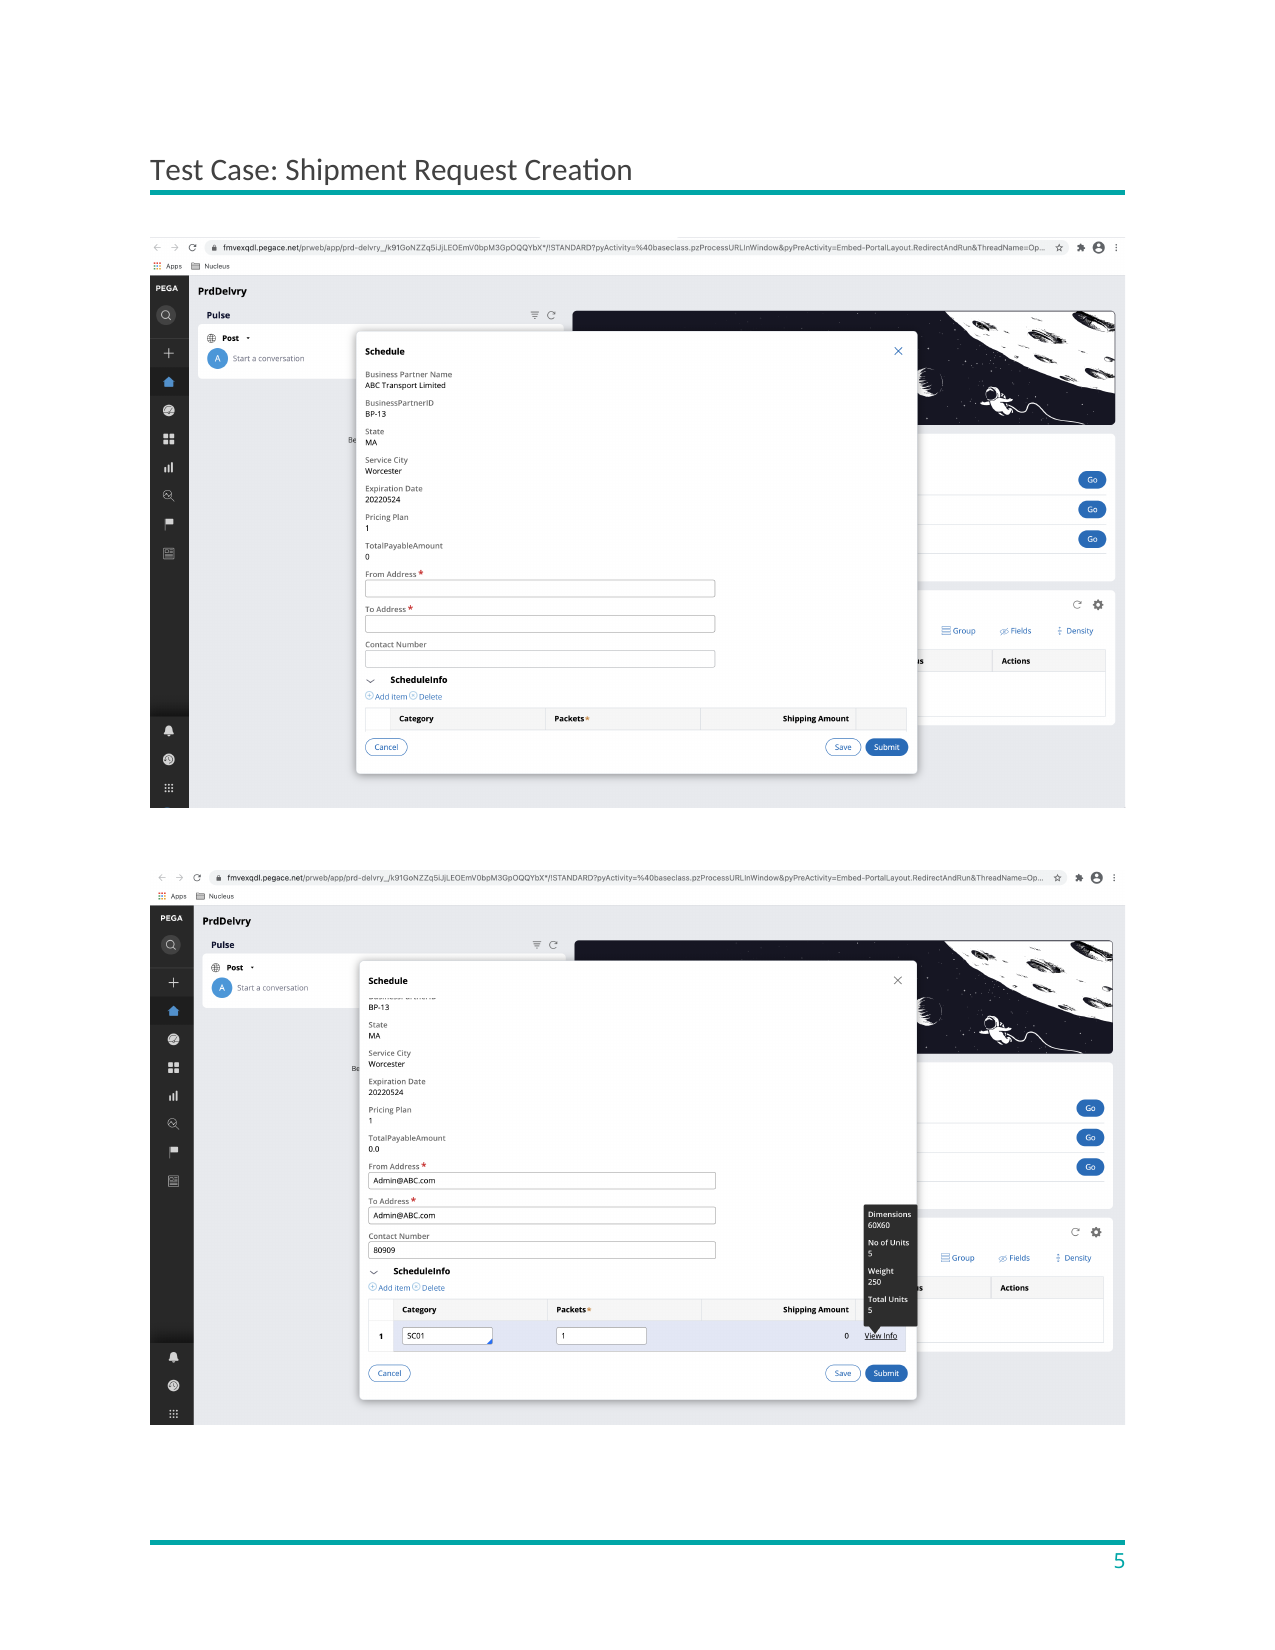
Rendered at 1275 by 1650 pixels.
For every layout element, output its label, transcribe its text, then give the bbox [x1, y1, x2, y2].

picture [150, 237, 1125, 808]
text Test Case: Shipment Request Creation [150, 150, 1125, 190]
picture [150, 870, 1125, 1425]
